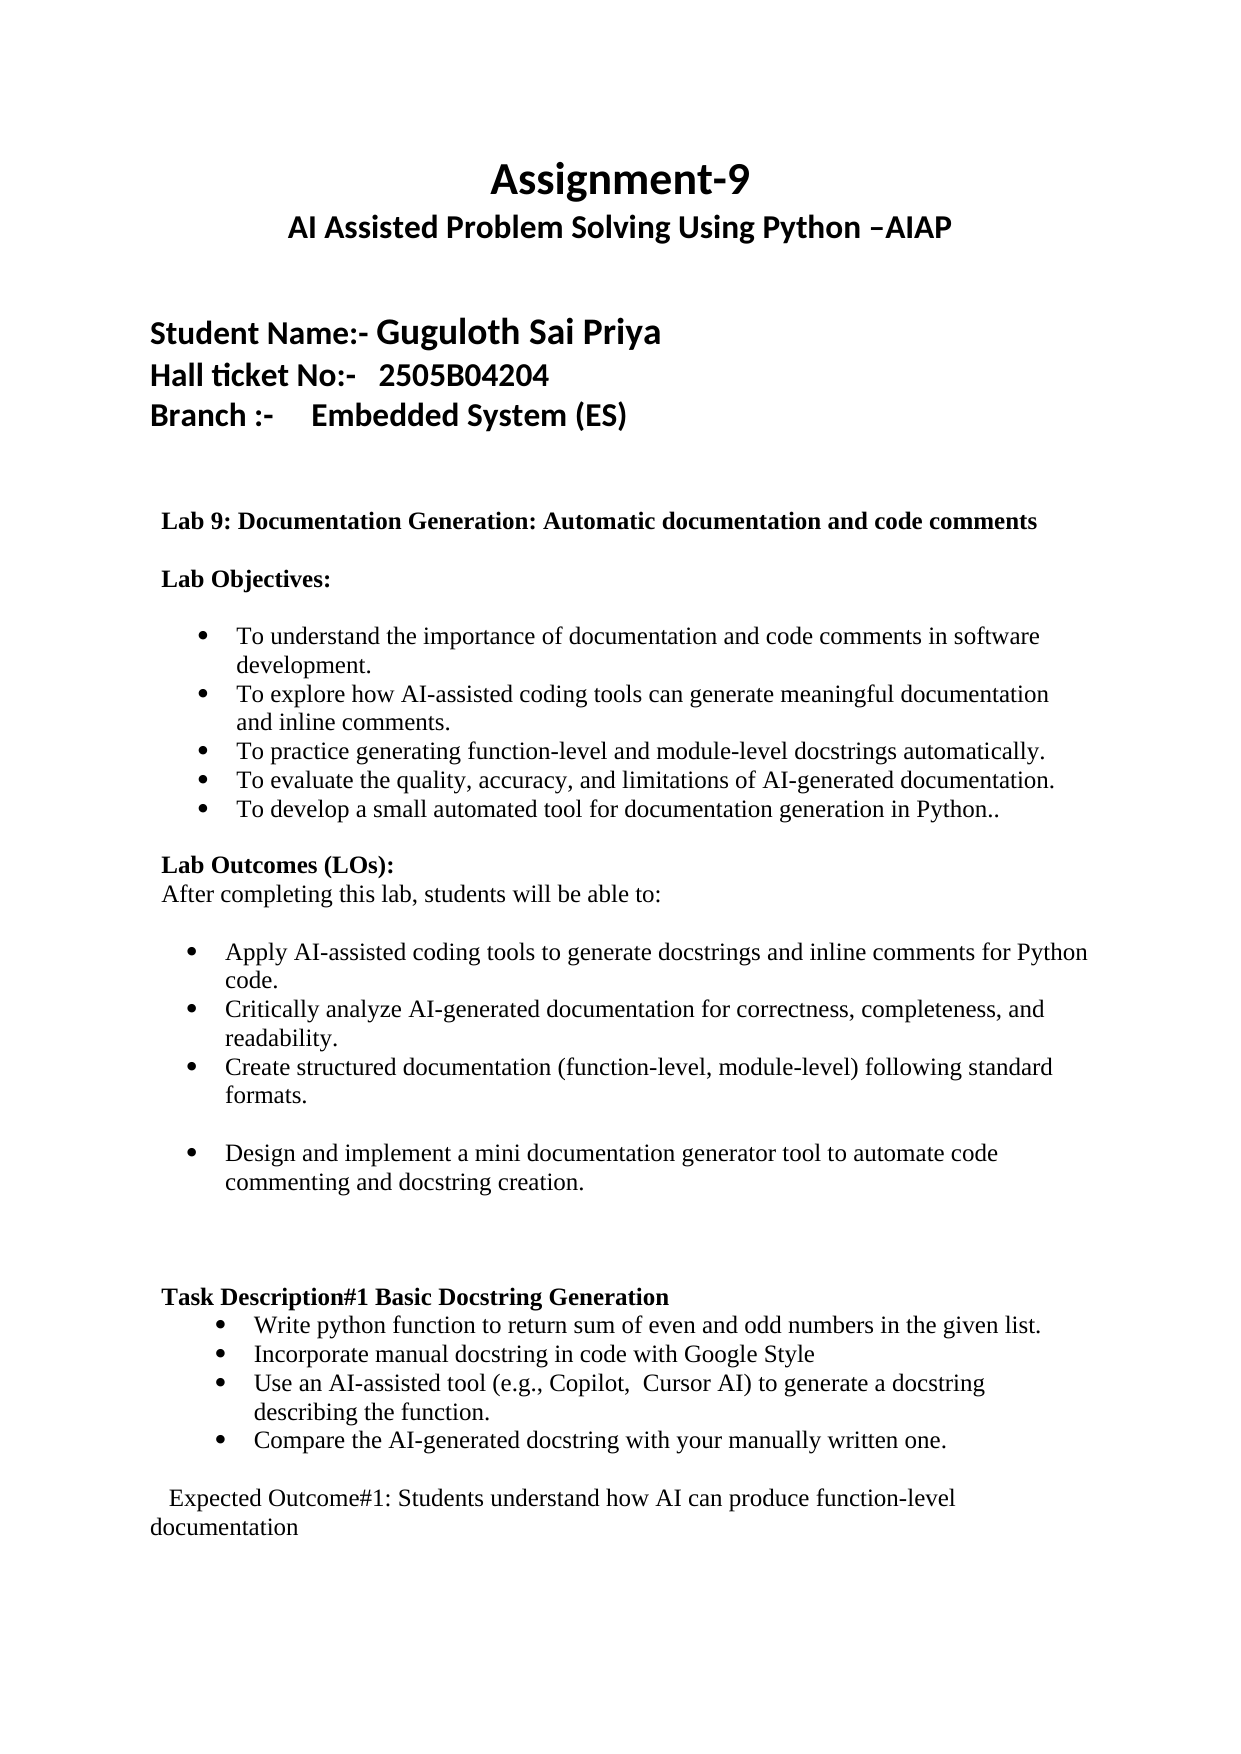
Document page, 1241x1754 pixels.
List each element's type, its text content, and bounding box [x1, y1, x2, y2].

text Branch :- Embedded System (ES) [150, 394, 1090, 435]
list To develop a small automated tool for documentation generation in Python.. [199, 794, 1090, 822]
text Lab 9: Documentation Generation: Automatic documentation and code comments [161, 506, 1090, 535]
list To evaluate the quality, accuracy, and limitations of AI-generated documentation. [199, 765, 1090, 794]
text Student Name:- Guguloth Sai Priya [150, 308, 1090, 353]
list Write python function to return sum of even and odd numbers in the given list. [216, 1311, 1090, 1339]
text Assignment-9 [150, 150, 1090, 206]
list Use an AI-assisted tool (e.g., Copilot, Cursor AI) to generate a docstring describing the function. [216, 1368, 1090, 1426]
list Compare the AI-generated docstring with your manually written one. [216, 1426, 1090, 1454]
text Task Description#1 Basic Docstring Generation [161, 1282, 1090, 1311]
list Incorporate manual docstring in code with Google Style [216, 1339, 1090, 1368]
text Expected Outcome#1: Students understand how AI can produce function-level documentation [150, 1483, 1090, 1541]
list Create structured documentation (function-level, module-level) following standard formats. [187, 1052, 1090, 1109]
text Lab Objectives: [161, 564, 1090, 592]
text Lab Outcomes (LOs): [161, 851, 1090, 879]
text AI Assisted Problem Solving Using Python –AIAP [150, 206, 1090, 247]
list Apply AI-assisted coding tools to generate docstrings and inline comments for Python code. [187, 937, 1090, 994]
list Critically analyze AI-generated documentation for correctness, completeness, and readability. [187, 994, 1090, 1052]
list Design and implement a mini documentation generator tool to automate code commenting and docstring creation. [187, 1138, 1090, 1196]
list To understand the importance of documentation and code comments in software development. [199, 621, 1090, 679]
text After completing this lab, students will be able to: [161, 879, 1090, 908]
list To explore how AI-assisted coding tools can generate meaningful documentation and inline comments. [199, 679, 1090, 736]
list To practice generating function-level and module-level docstrings automatically. [199, 736, 1090, 765]
text Hall ticket No:- 2505B04204 [150, 353, 1090, 394]
